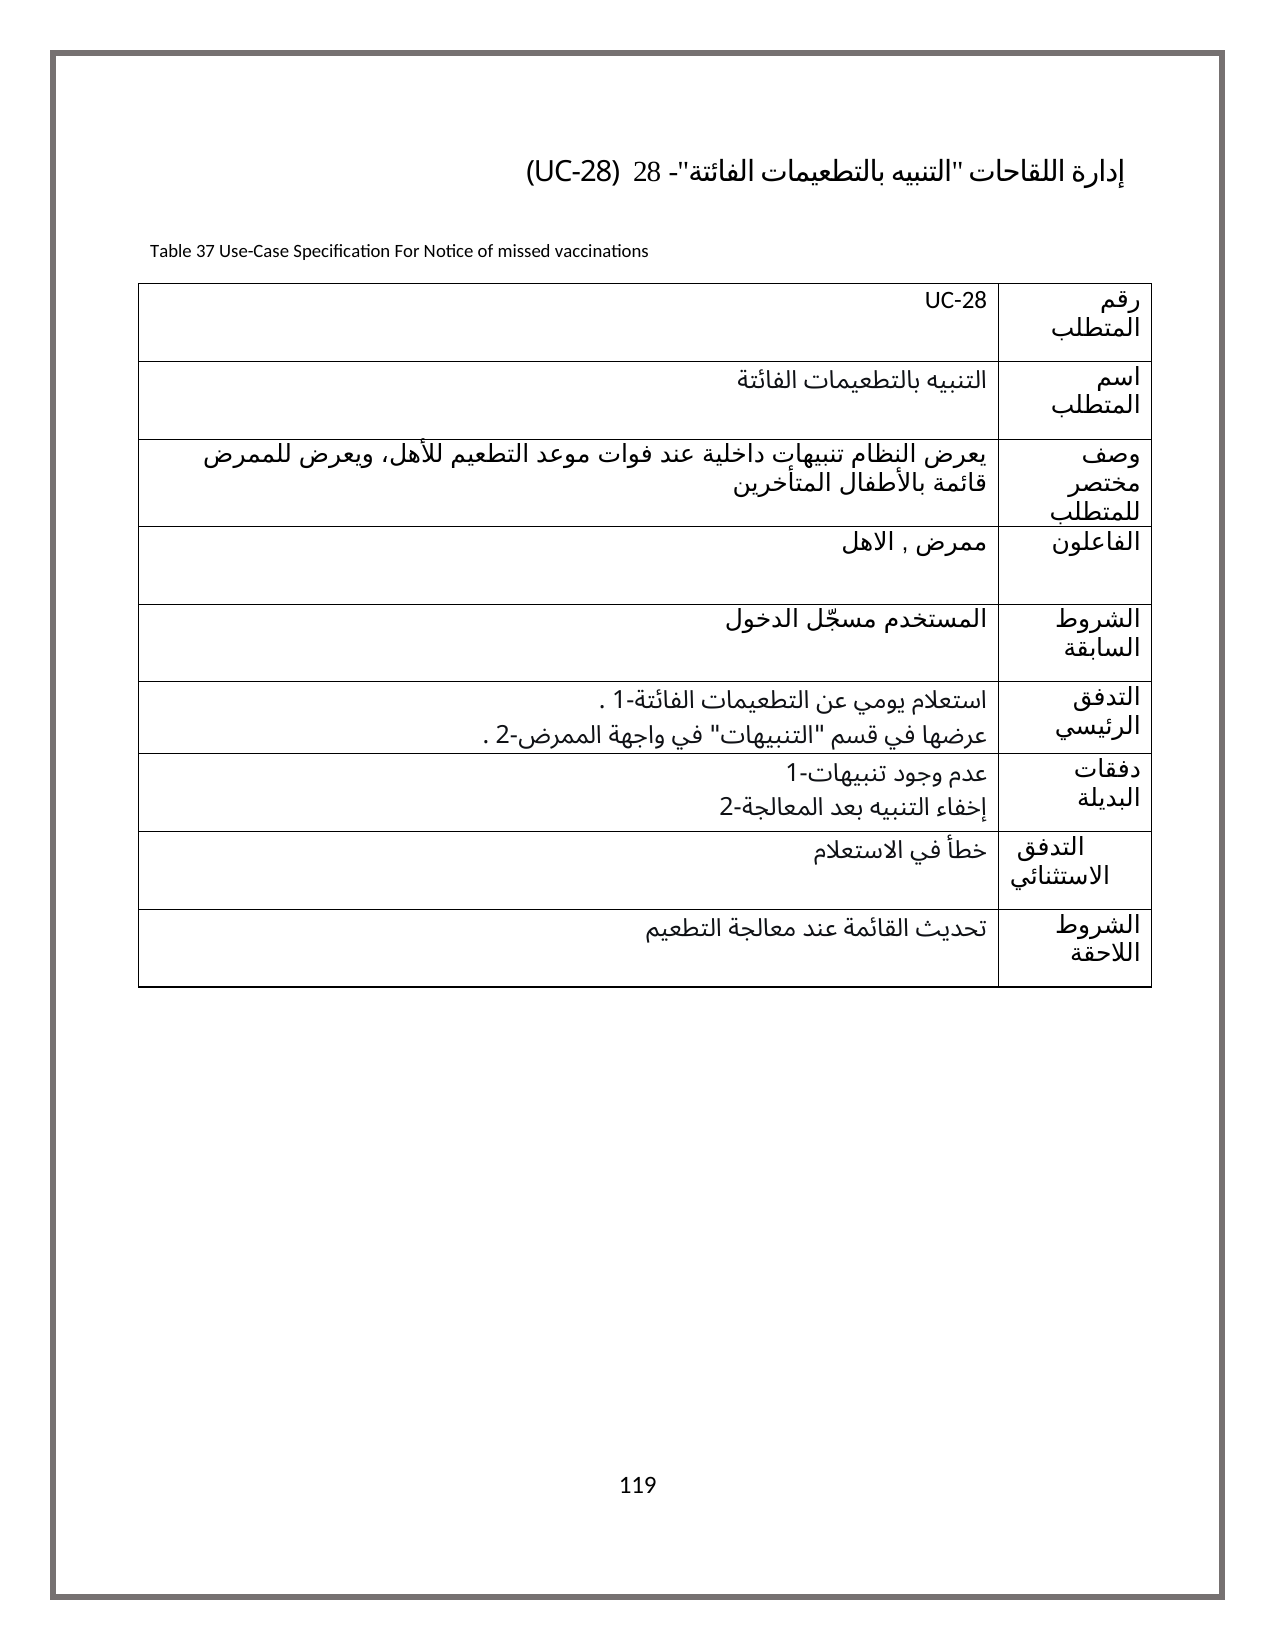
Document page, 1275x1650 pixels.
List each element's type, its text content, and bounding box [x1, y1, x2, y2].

table_cell خطأ في الاستعلام [139, 832, 998, 909]
table_cell وصف مختصر للمتطلب [999, 440, 1151, 526]
table_cell يعرض النظام تنبيهات داخلية عند فوات موعد التطعيم للأهل، ويعرض للممرض قائمة بالأطفال المتأخرين [139, 440, 998, 526]
table_cell ممرض , الاهل [139, 527, 998, 603]
table_cell دفقات البديلة [999, 754, 1151, 831]
table_header رقم المتطلب [999, 284, 1151, 361]
title (UC-28) إدارة اللقاحات "التنبيه بالتطعيمات الفائتة"- 28 [262, 150, 1125, 190]
table_cell 1-عدم وجود تنبيهات 2-إخفاء التنبيه بعد المعالجة [139, 754, 998, 831]
table_cell تحديث القائمة عند معالجة التطعيم [139, 910, 998, 986]
table_cell التدفق الاستثنائي [999, 832, 1151, 909]
table_cell الفاعلون [999, 527, 1151, 603]
table_header UC-28 [139, 284, 998, 361]
table_cell الشروط السابقة [999, 605, 1151, 681]
table_cell المستخدم مسجّل الدخول [139, 605, 998, 681]
table_cell التدفق الرئيسي [999, 682, 1151, 753]
text Table 37 Use-Case Specification For Notice of missed vaccinations [150, 239, 1125, 262]
table_cell التنبيه بالتطعيمات الفائتة [139, 362, 998, 438]
table_cell . 1-استعلام يومي عن التطعيمات الفائتة . 2-عرضها في قسم "التنبيهات" في واجهة الممرض [139, 682, 998, 753]
table_cell الشروط اللاحقة [999, 910, 1151, 986]
table_cell اسم المتطلب [999, 362, 1151, 438]
